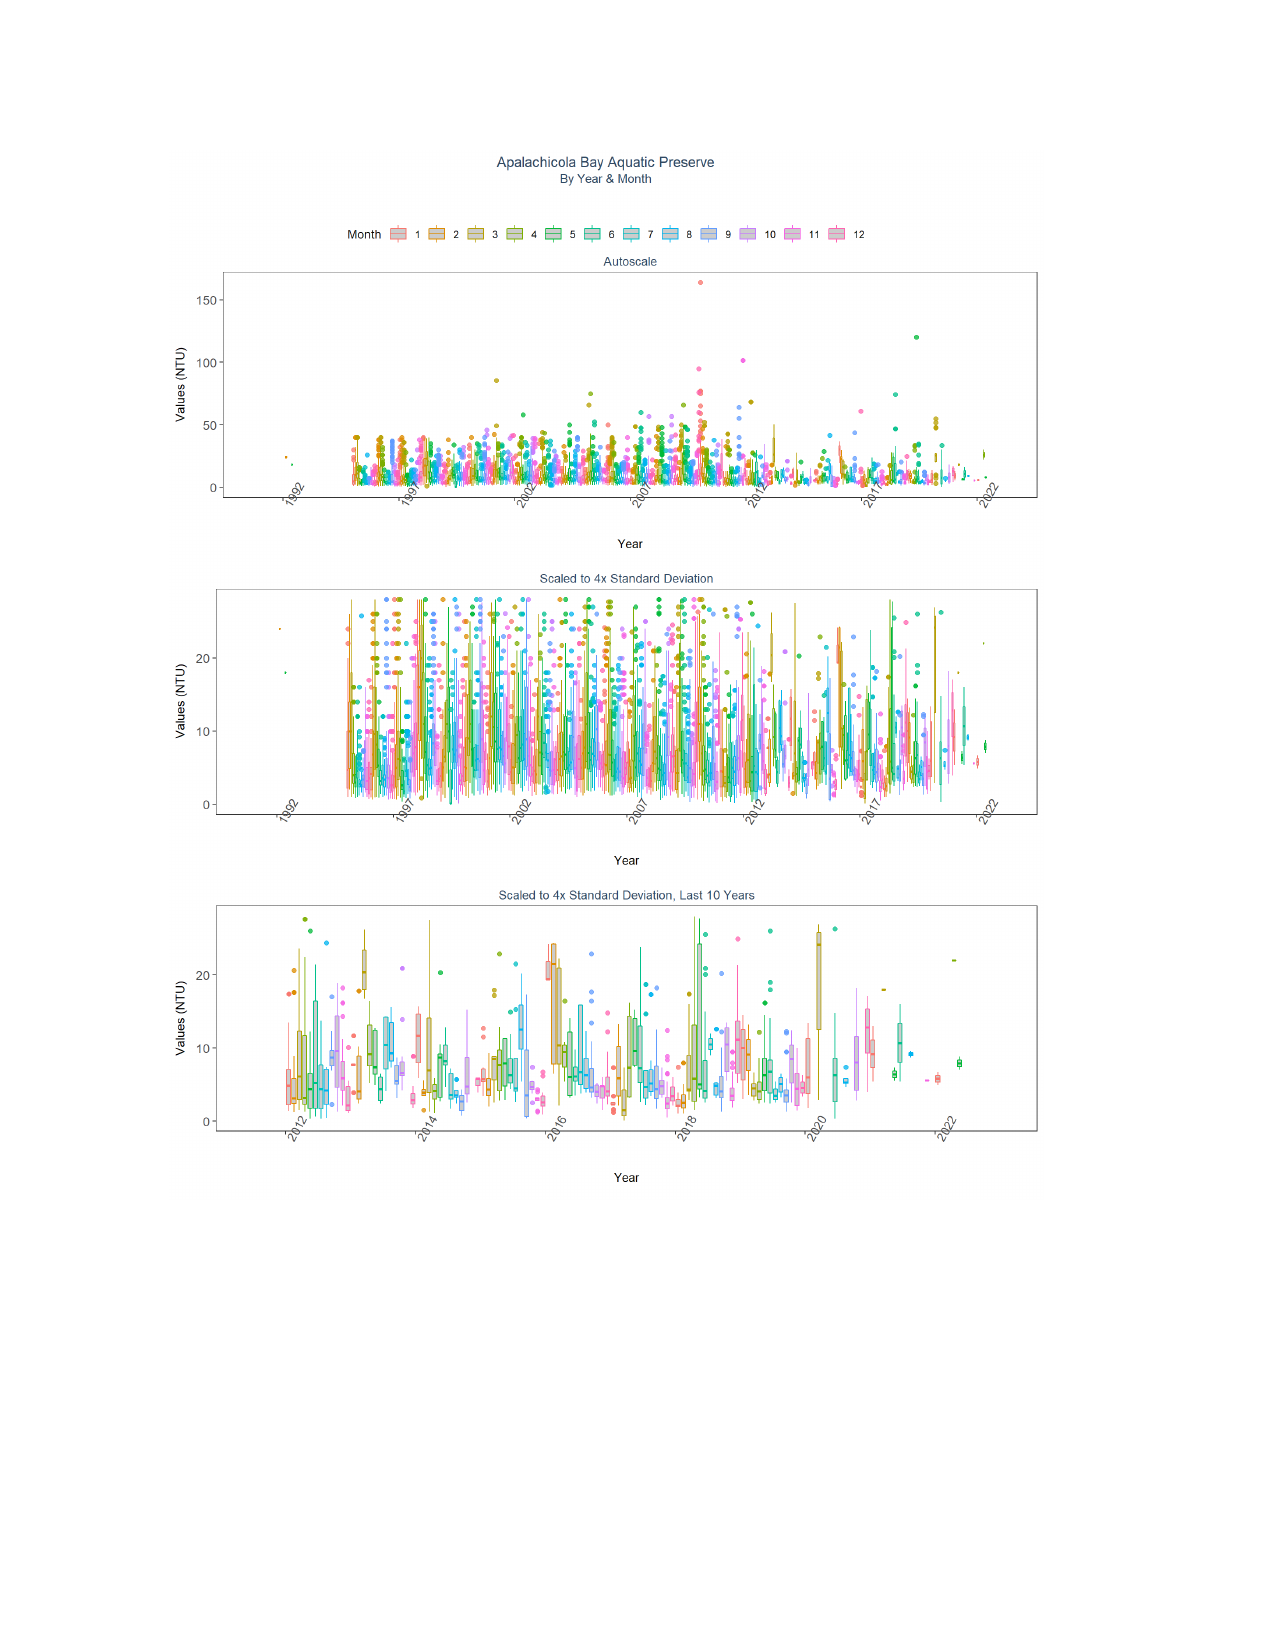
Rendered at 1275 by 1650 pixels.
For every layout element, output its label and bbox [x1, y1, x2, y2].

picture [168, 150, 1044, 1200]
